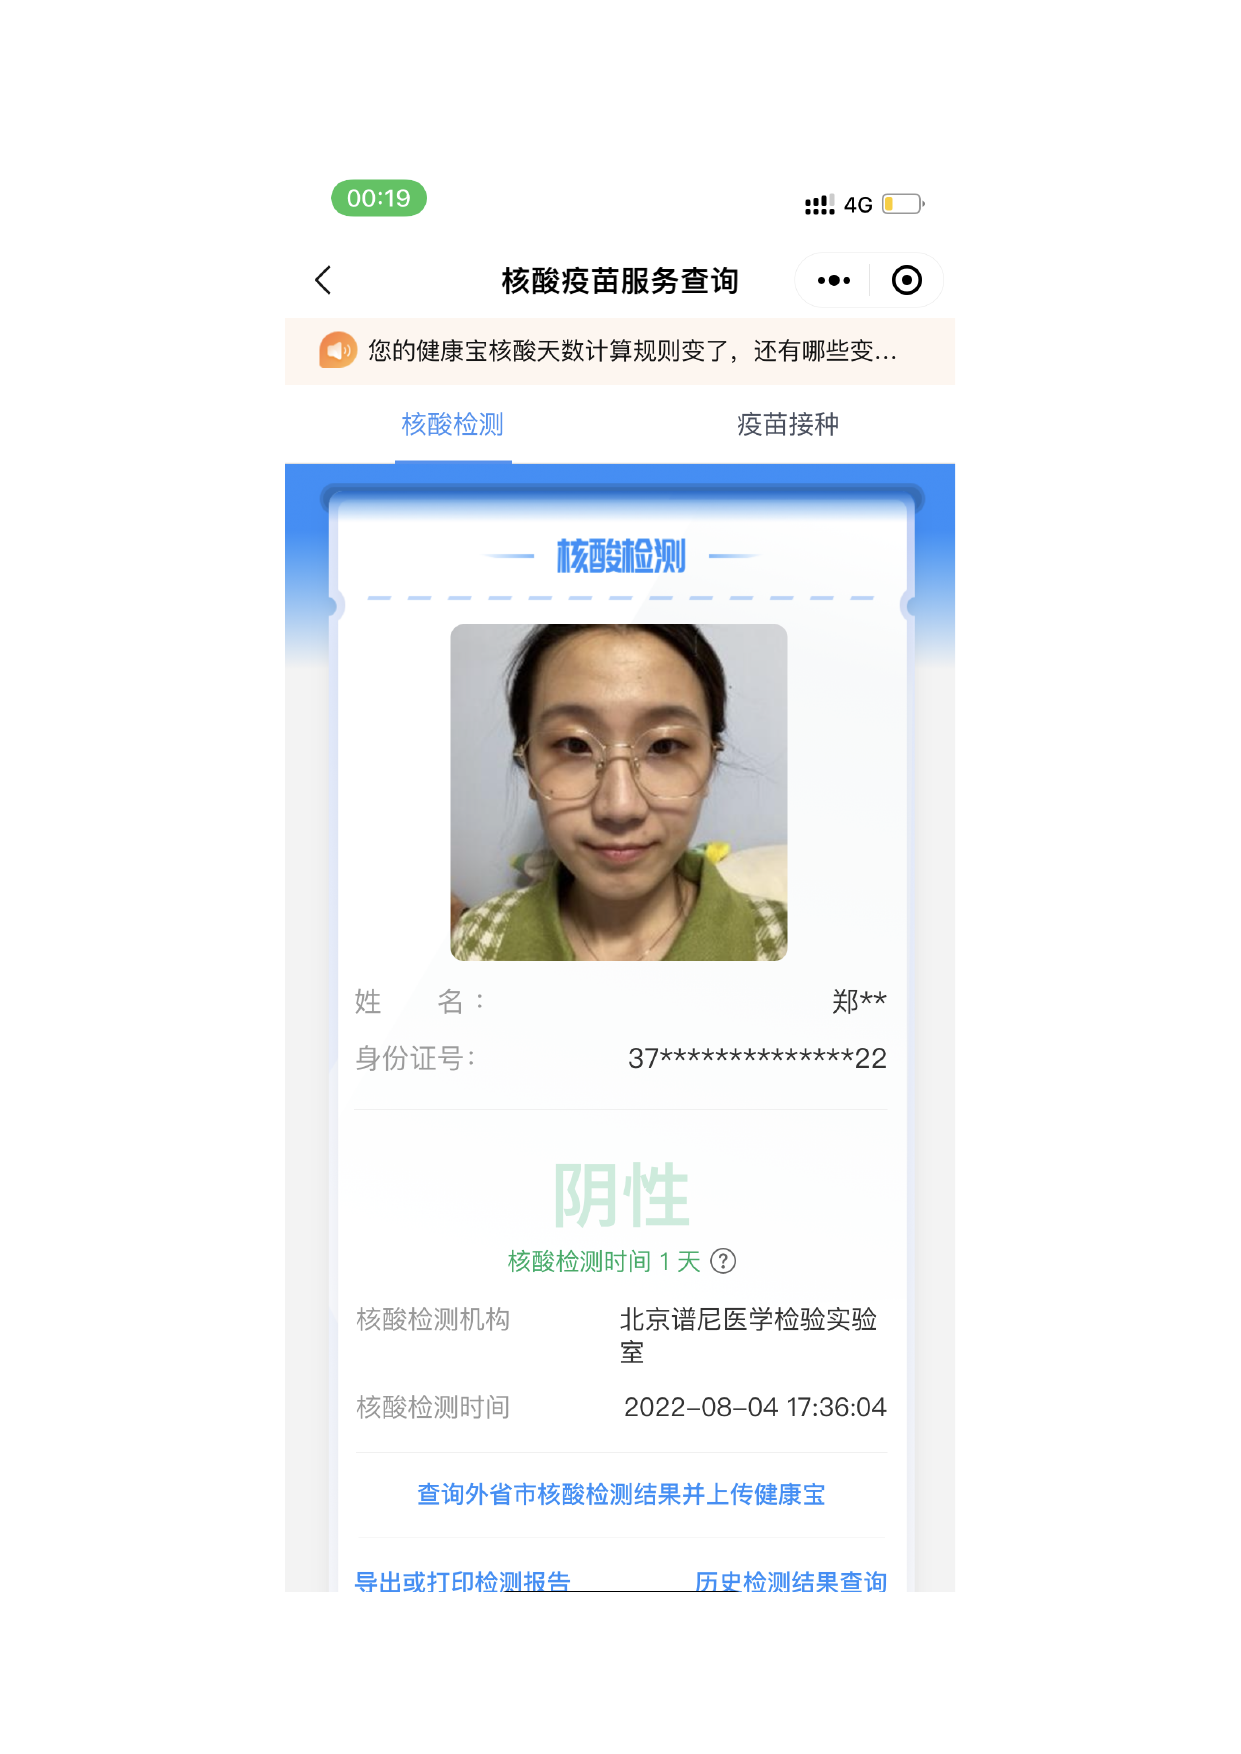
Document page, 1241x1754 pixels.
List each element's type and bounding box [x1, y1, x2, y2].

picture [285, 162, 956, 1592]
